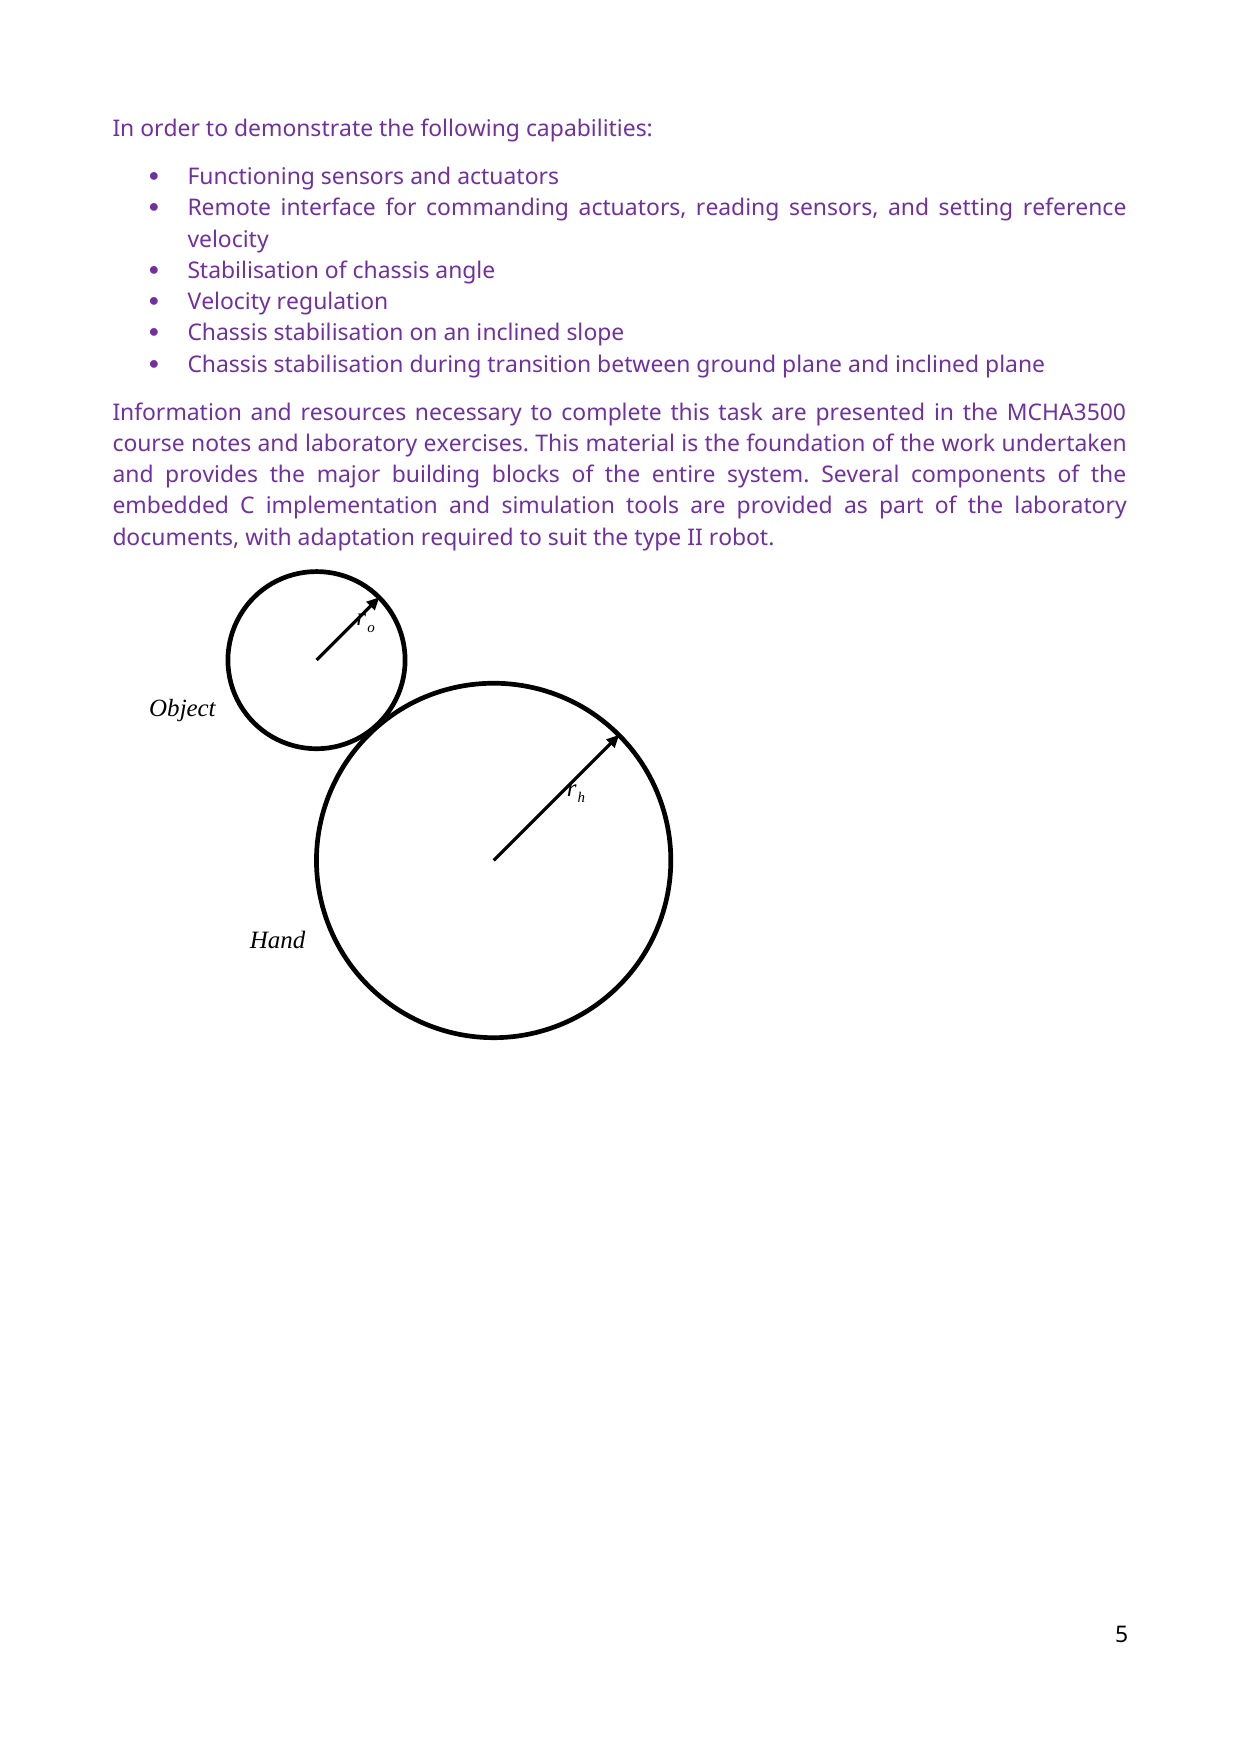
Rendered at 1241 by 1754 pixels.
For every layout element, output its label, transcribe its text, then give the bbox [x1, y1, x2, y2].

text In order to demonstrate the following capabilities: [112, 112, 1128, 143]
list Chassis stabilisation on an inclined slope [150, 316, 1128, 348]
list Functioning sensors and actuators [150, 160, 1128, 191]
list Stabilisation of chassis angle [150, 254, 1128, 285]
list Chassis stabilisation during transition between ground plane and inclined plane [150, 348, 1128, 379]
text Information and resources necessary to complete this task are presented in the MCHA3500 course notes and laboratory exercises. This material is the foundation of the work undertaken and provides the major building blocks of the entire system. Several components of the embedded C implementation and simulation tools are provided as part of the laboratory documents, with adaptation required to suit the type II robot. [112, 396, 1128, 552]
list Remote interface for commanding actuators, reading sensors, and setting reference velocity [150, 191, 1128, 254]
list Velocity regulation [150, 285, 1128, 316]
